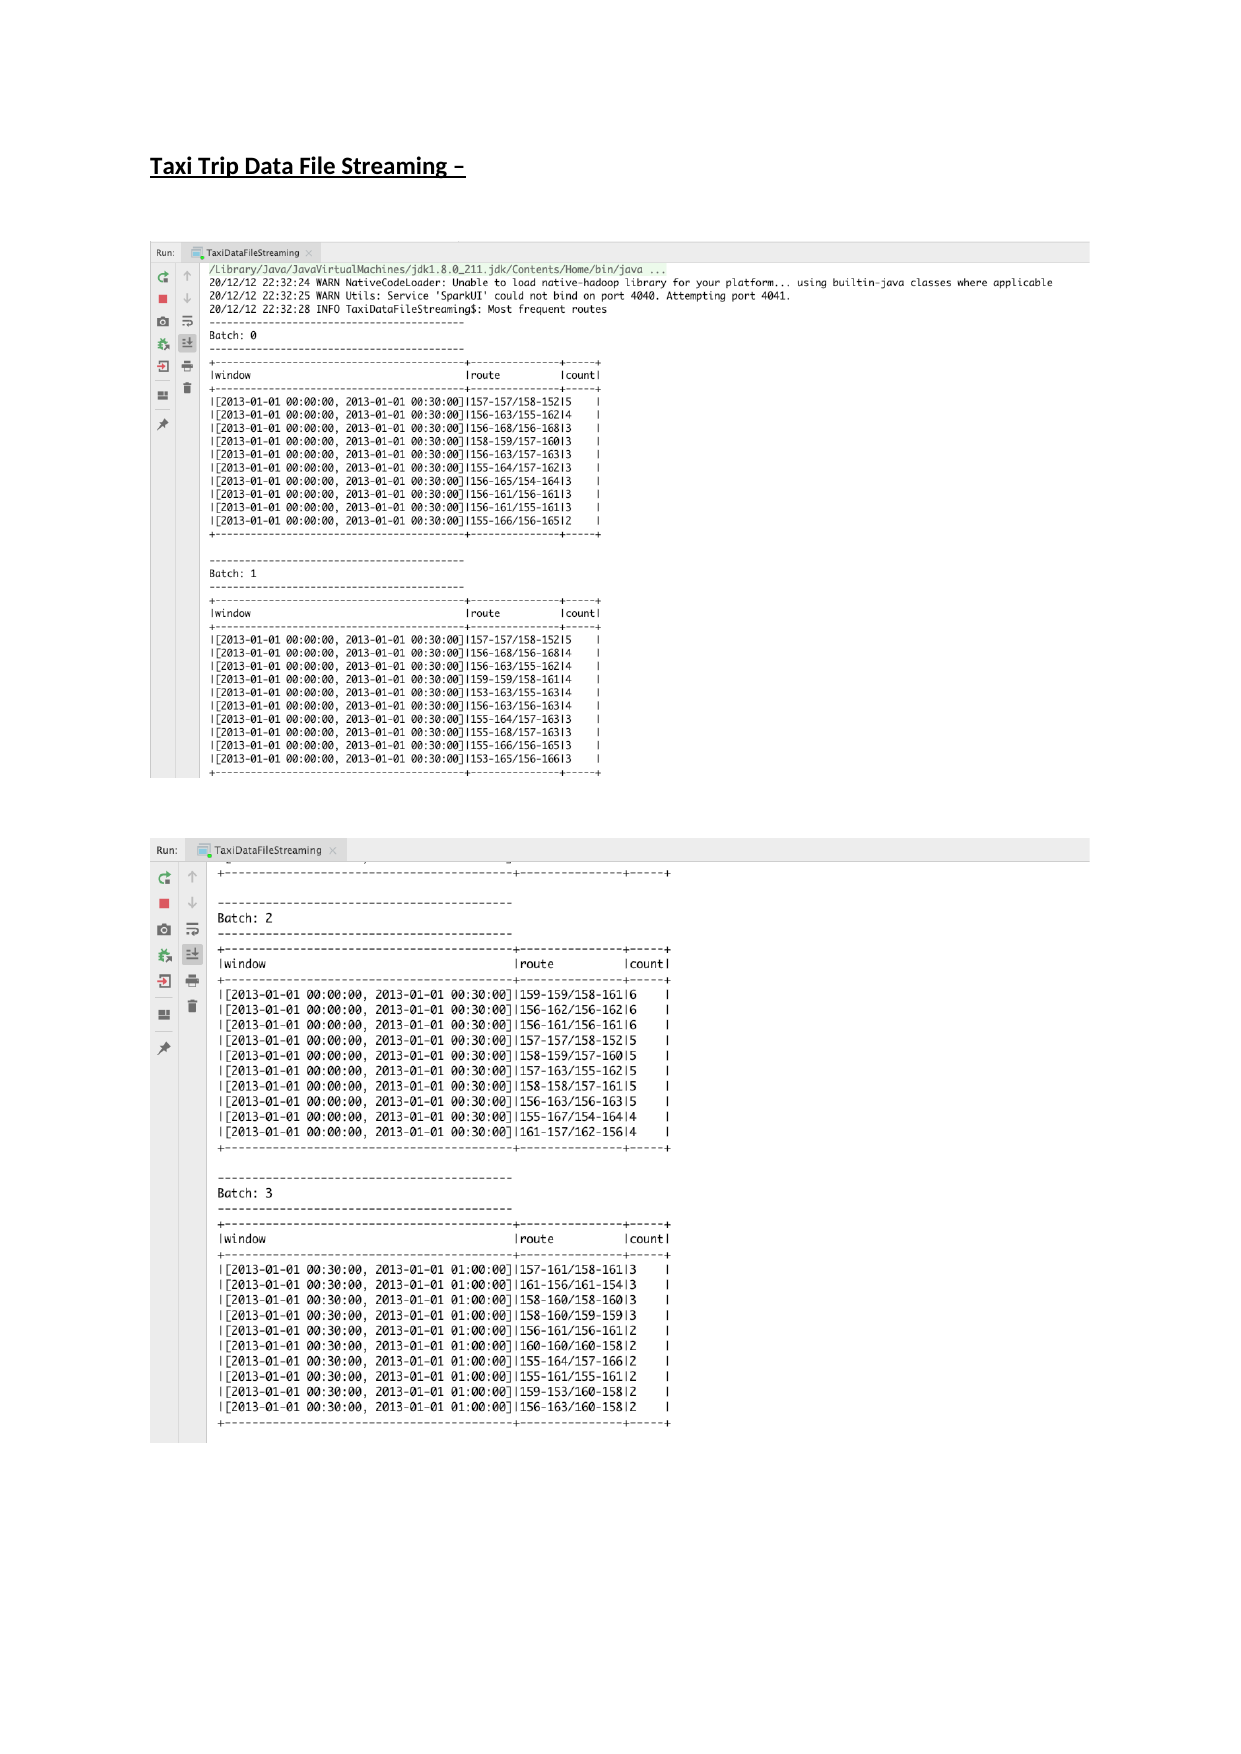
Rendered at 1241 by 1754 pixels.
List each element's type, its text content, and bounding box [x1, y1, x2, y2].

text Taxi Trip Data File Streaming – [150, 150, 1090, 181]
picture [150, 838, 1090, 1443]
picture [150, 241, 1090, 778]
